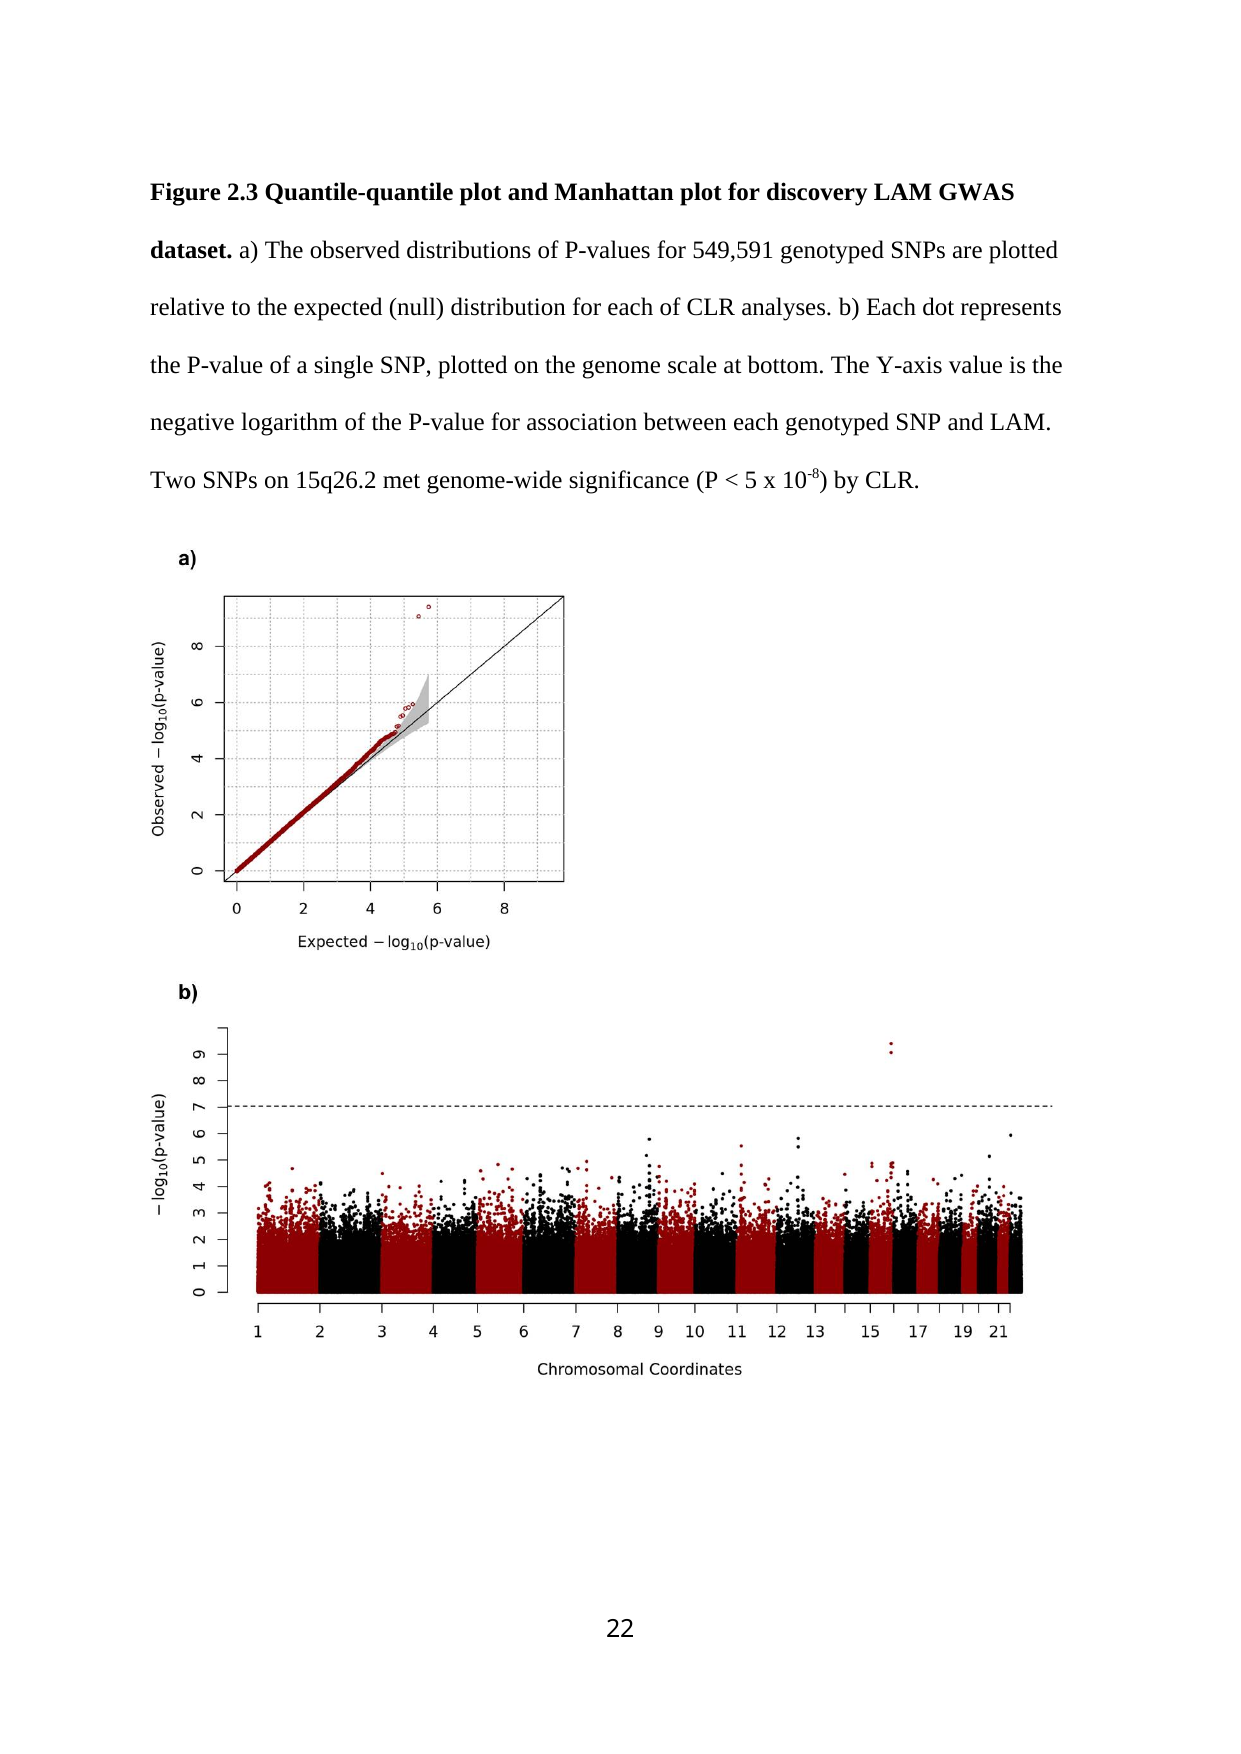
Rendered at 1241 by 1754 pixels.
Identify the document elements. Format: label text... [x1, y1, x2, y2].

picture [150, 522, 1091, 1399]
subtitle Figure 2.3 Quantile-quantile plot and Manhattan plot for discovery LAM GWAS dataset. a) The observed distributions of P-values for 549,591 genotyped SNPs are plotted relative to the expected (null) distribution for each of CLR analyses. b) Each dot represents the P-value of a single SNP, plotted on the genome scale at bottom. The Y-axis value is the negative logarithm of the P-value for association between each genotyped SNP and LAM. Two SNPs on 15q26.2 met genome-wide significance (P < 5 x 10-8) by CLR. [150, 177, 1090, 493]
